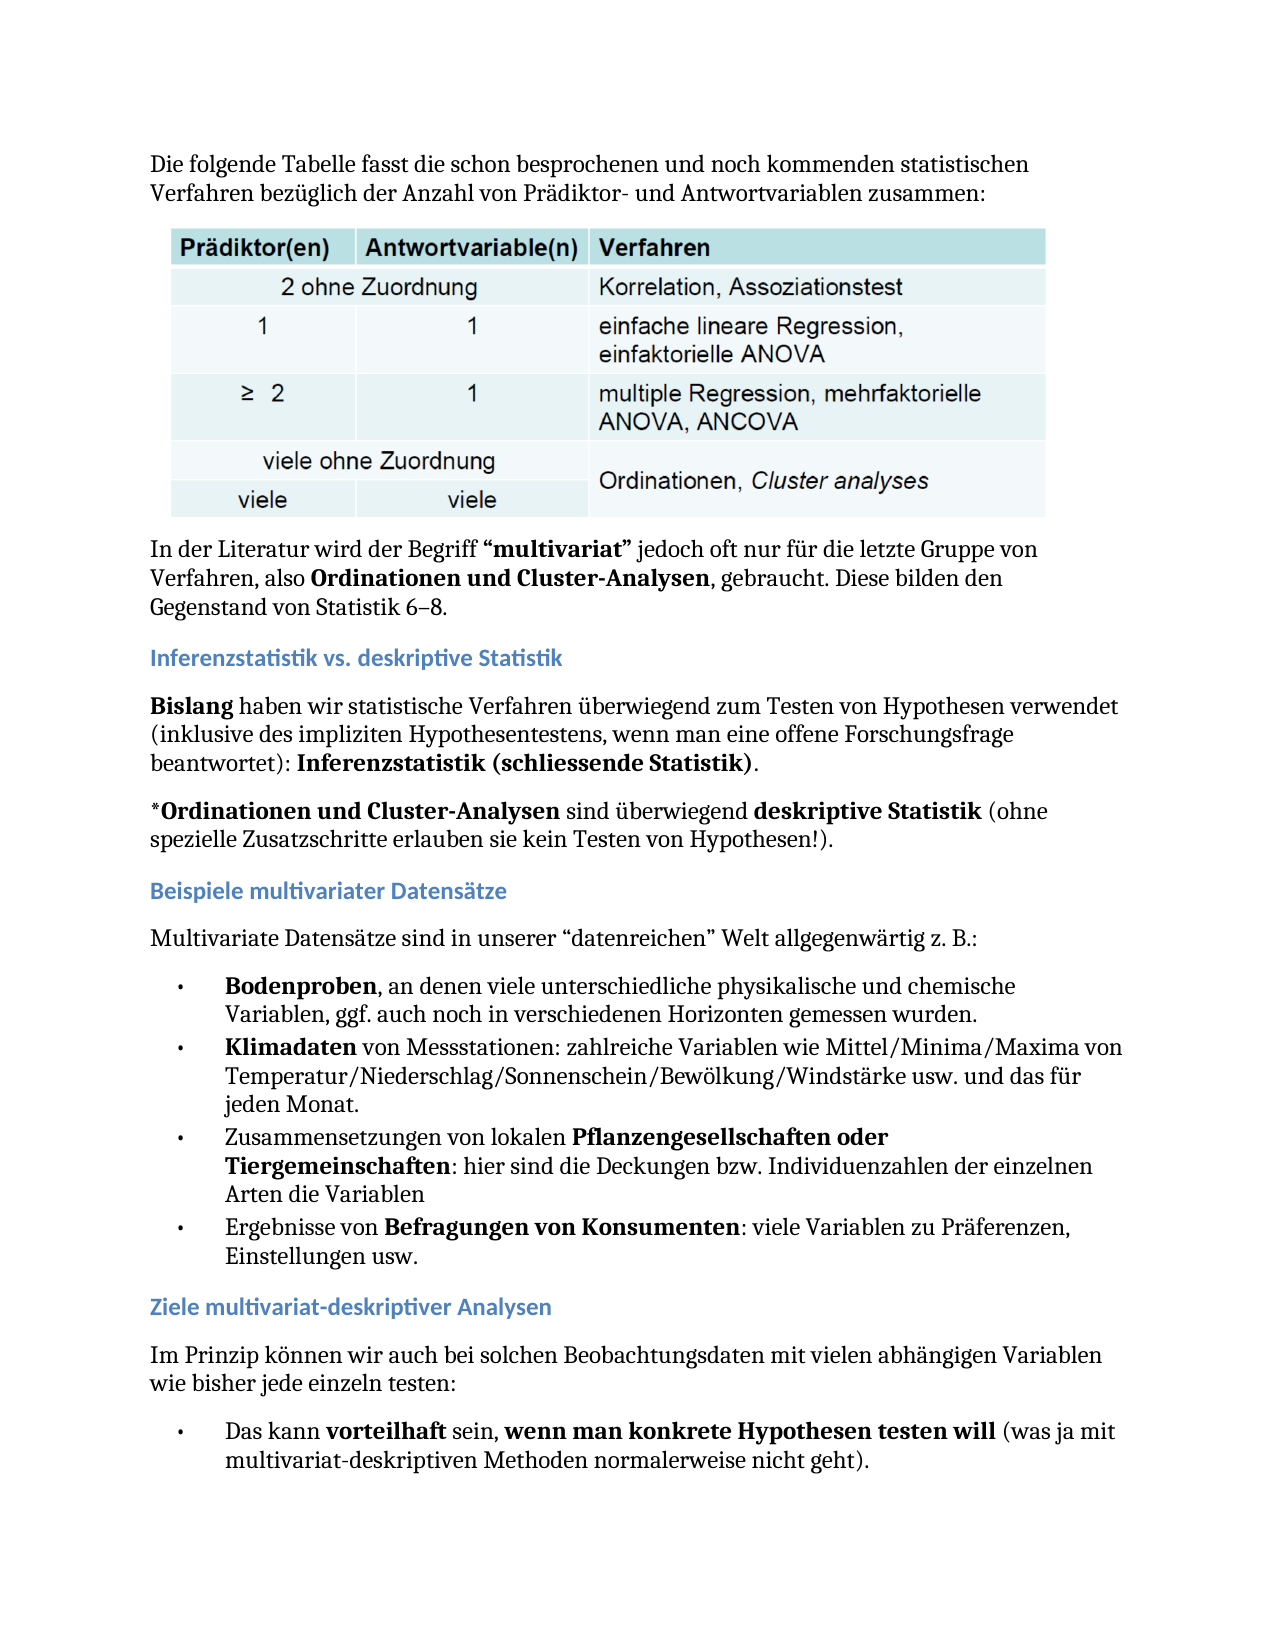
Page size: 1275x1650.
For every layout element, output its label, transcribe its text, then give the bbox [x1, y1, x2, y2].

text In der Literatur wird der Begriff “multivariat” jedoch oft nur für die letzte Gruppe von Verfahren, also Ordinationen und Cluster-Analysen, gebraucht. Diese bilden den Gegenstand von Statistik 6–8. [150, 535, 1125, 621]
picture [168, 226, 1047, 517]
text Bislang haben wir statistische Verfahren überwiegend zum Testen von Hypothesen verwendet (inklusive des impliziten Hypothesentestens, wenn man eine offene Forschungsfrage beantwortet): Inferenzstatistik (schliessende Statistik). [150, 692, 1125, 778]
subtitle Ziele multivariat-deskriptiver Analysen [150, 1291, 1125, 1322]
list Zusammensetzungen von lokalen Pflanzengesellschaften oder Tiergemeinschaften: hier sind die Deckungen bzw. Individuenzahlen der einzelnen Arten die Variablen [175, 1123, 1125, 1209]
text Multivariate Datensätze sind in unserer “datenreichen” Welt allgegenwärtig z. B.: [150, 924, 1125, 953]
subtitle Beispiele multivariater Datensätze [150, 875, 1125, 905]
text *Ordinationen und Cluster-Analysen sind überwiegend deskriptive Statistik (ohne spezielle Zusatzschritte erlauben sie kein Testen von Hypothesen!). [150, 797, 1125, 854]
subtitle Inferenzstatistik vs. deskriptive Statistik [150, 642, 1125, 673]
list Klimadaten von Messstationen: zahlreiche Variablen wie Mittel/Minima/Maxima von Temperatur/Niederschlag/Sonnenschein/Bewölkung/Windstärke usw. und das für jeden Monat. [175, 1033, 1125, 1119]
list Bodenproben, an denen viele unterschiedliche physikalische und chemische Variablen, ggf. auch noch in verschiedenen Horizonten gemessen wurden. [175, 972, 1125, 1029]
text Die folgende Tabelle fasst die schon besprochenen und noch kommenden statistischen Verfahren bezüglich der Anzahl von Prädiktor- und Antwortvariablen zusammen: [150, 150, 1125, 207]
text Im Prinzip können wir auch bei solchen Beobachtungsdaten mit vielen abhängigen Variablen wie bisher jede einzeln testen: [150, 1341, 1125, 1398]
list Ergebnisse von Befragungen von Konsumenten: viele Variablen zu Präferenzen, Einstellungen usw. [175, 1213, 1125, 1270]
list Das kann vorteilhaft sein, wenn man konkrete Hypothesen testen will (was ja mit multivariat-deskriptiven Methoden normalerweise nicht geht). [175, 1417, 1125, 1474]
